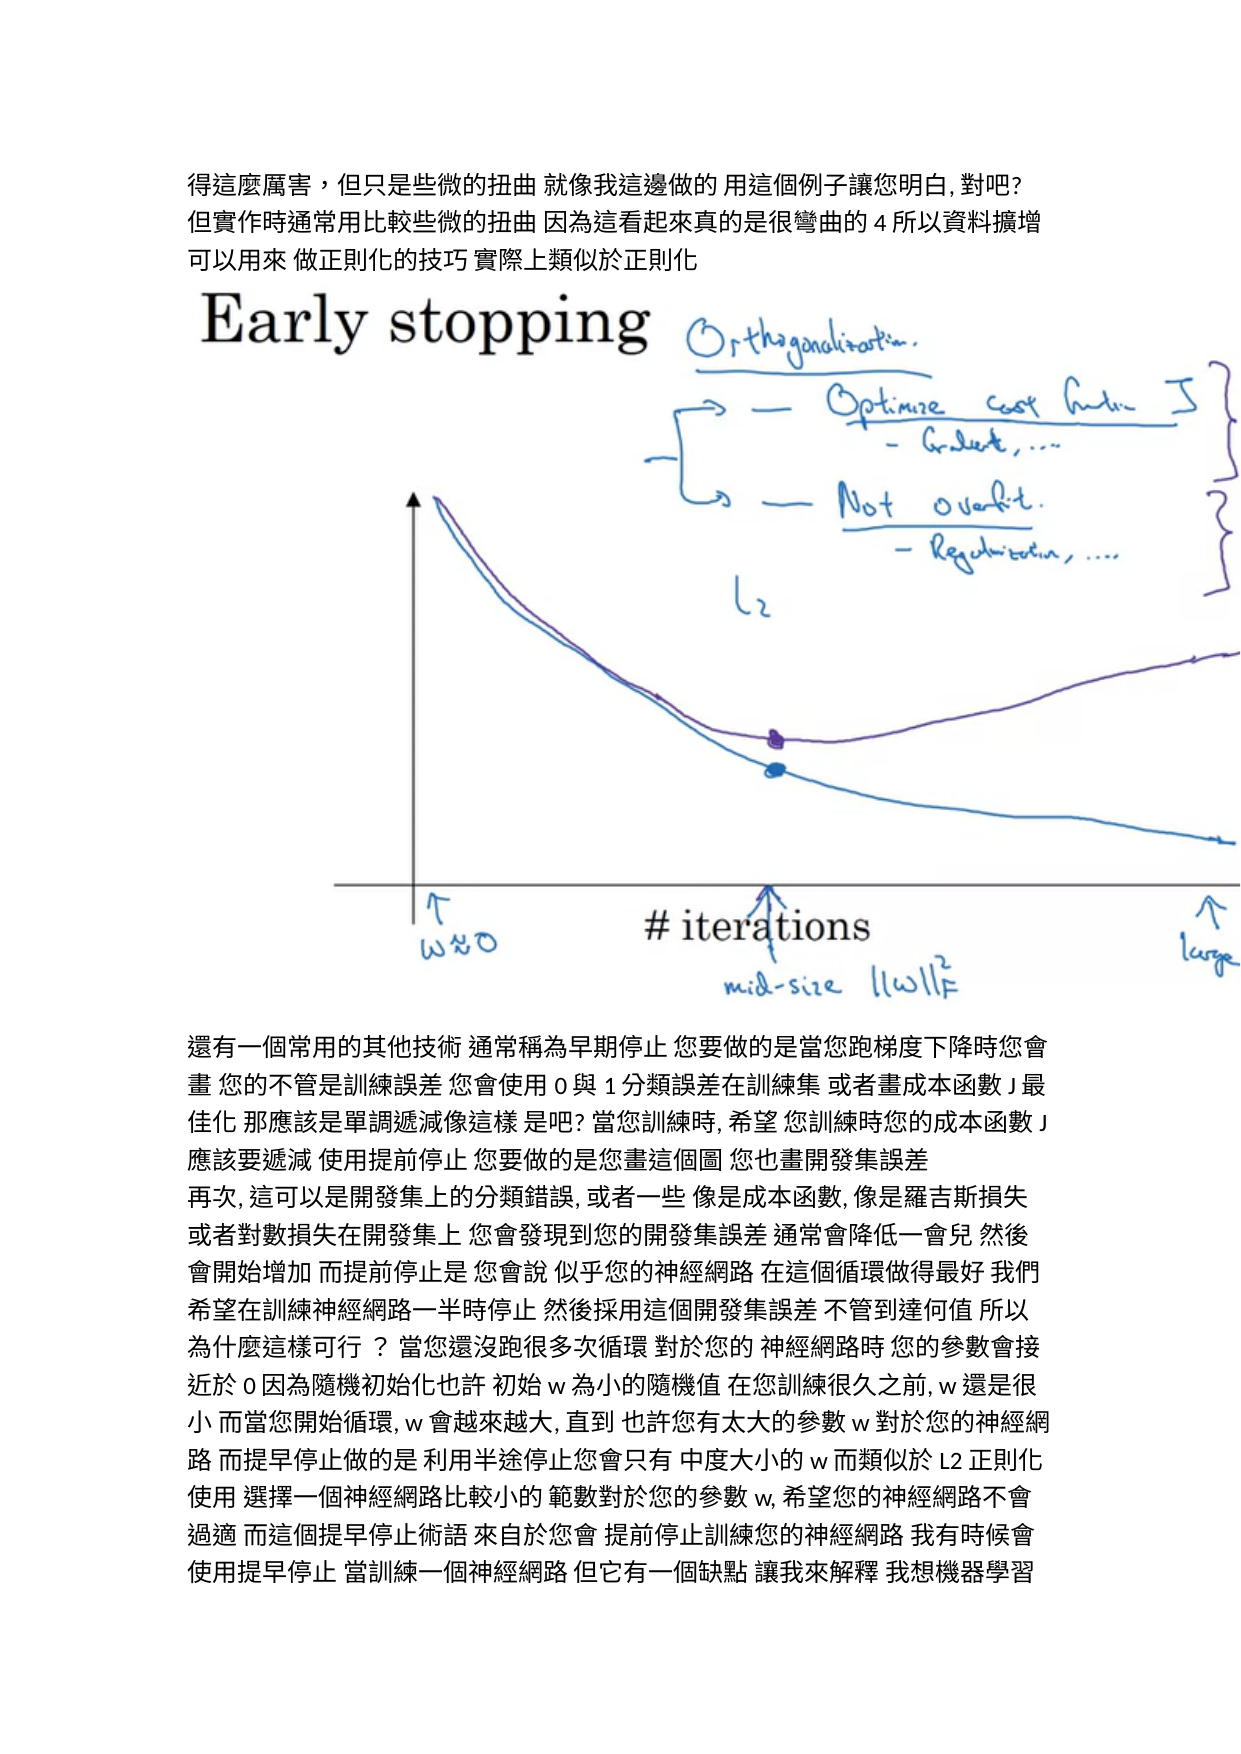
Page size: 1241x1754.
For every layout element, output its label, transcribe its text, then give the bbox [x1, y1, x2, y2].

text 還有一個常用的其他技術 通常稱為早期停止 您要做的是當您跑梯度下降時您會畫 您的不管是訓練誤差 您會使用 0 與 1 分類誤差在訓練集 或者畫成本函數 J 最佳化 那應該是單調遞減像這樣 是吧? 當您訓練時, 希望 您訓練時您的成本函數 J 應該要遞減 使用提前停止 您要做的是您畫這個圖 您也畫開發集誤差 [187, 1027, 1053, 1177]
picture [187, 277, 1241, 1023]
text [187, 164, 1053, 277]
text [187, 1177, 1053, 1589]
